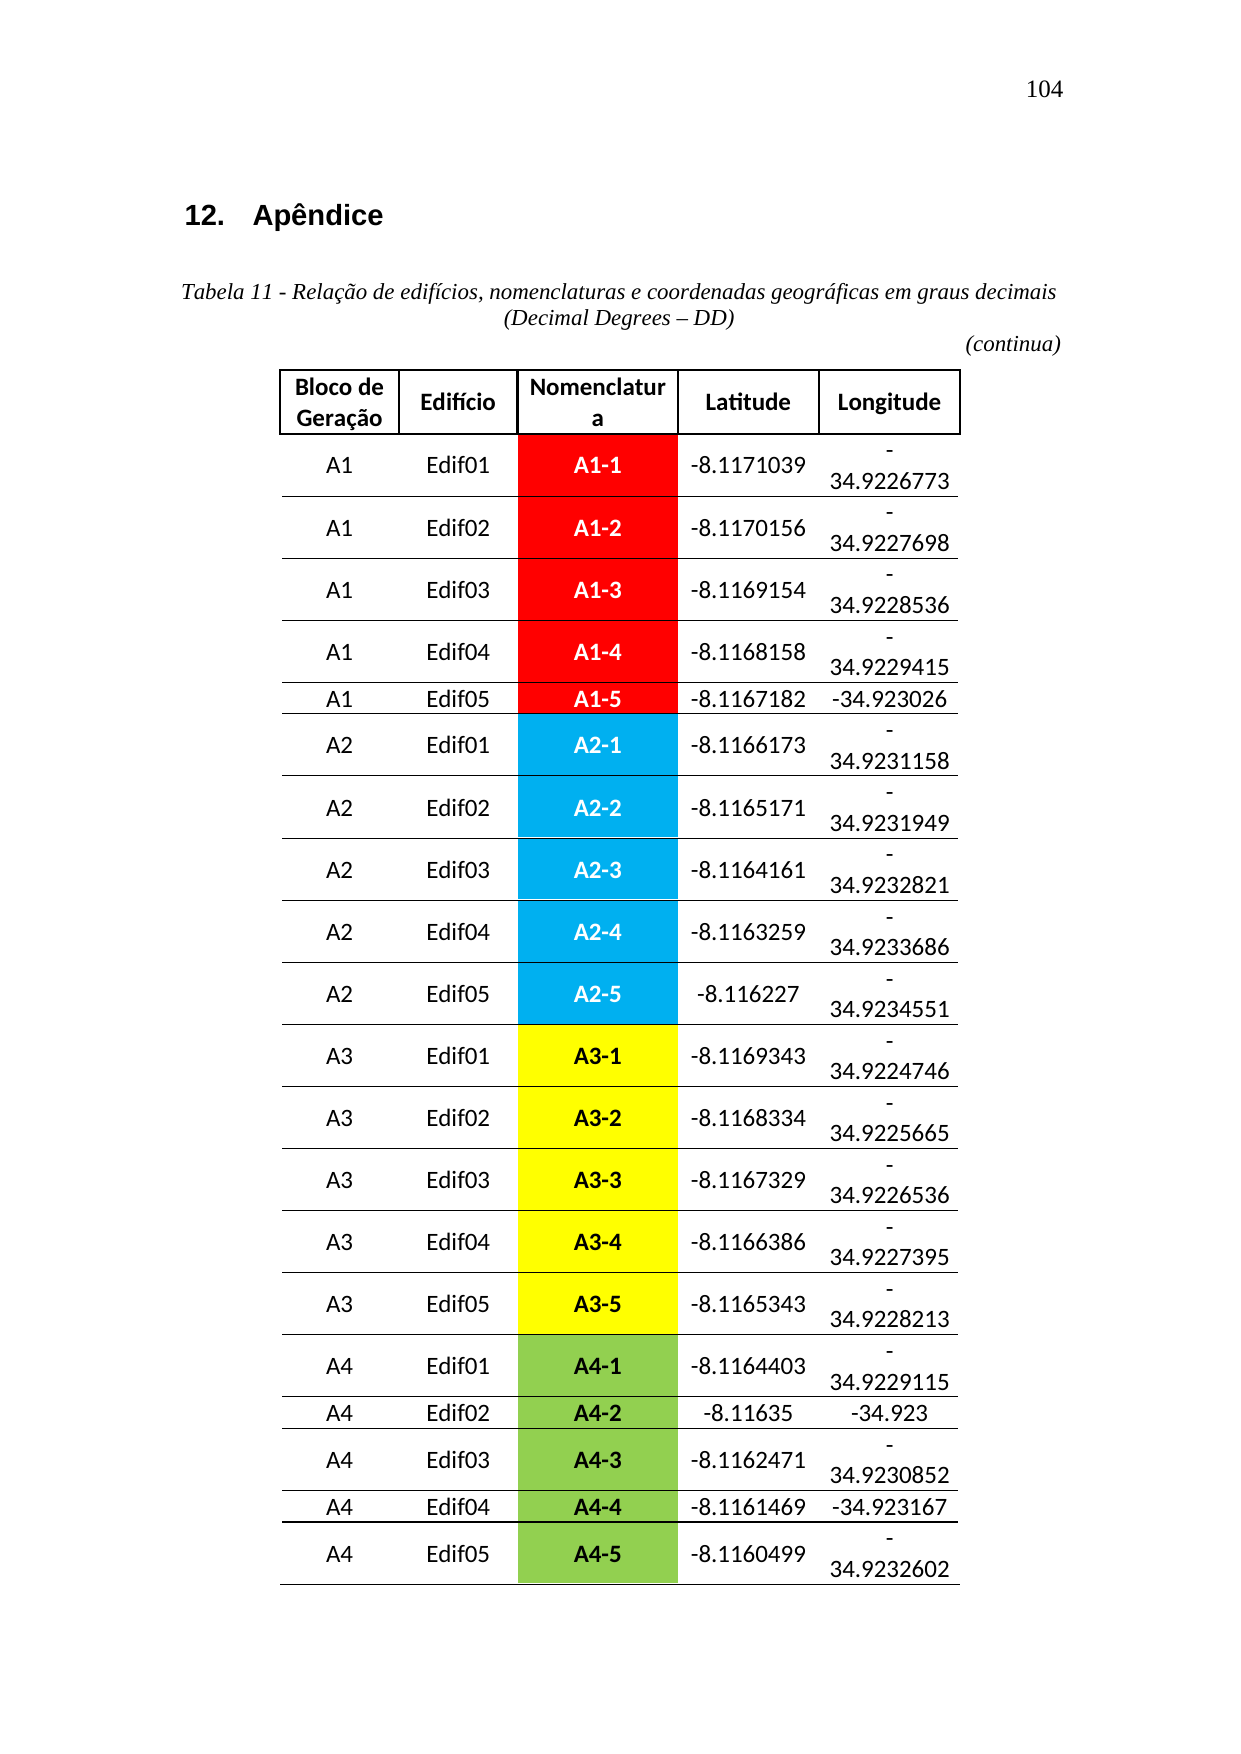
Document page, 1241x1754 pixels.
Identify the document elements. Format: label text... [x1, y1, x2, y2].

table_cell A1-4 [518, 621, 678, 682]
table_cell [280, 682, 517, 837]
table_header Edifício [400, 371, 516, 432]
table_header Latitude [679, 371, 818, 432]
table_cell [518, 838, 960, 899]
table_cell A1 [280, 435, 399, 496]
text (continua) [177, 330, 1063, 357]
table_cell Edif01 [399, 435, 517, 496]
table_header Bloco de Geração [281, 371, 398, 432]
table_header Longitude [820, 371, 959, 432]
text Tabela 11 - Relação de edifícios, nomenclaturas e coordenadas geográficas em graus decimais (Decimal Degrees – DD) [177, 278, 1063, 330]
table_cell -34.9229415 [819, 620, 960, 682]
table_cell Edif02 [399, 497, 517, 558]
table_cell Edif04 [399, 621, 517, 682]
table_cell A1-2 [518, 497, 678, 558]
table_cell -8.1168158 [678, 621, 819, 682]
table_cell -34.9226773 [819, 435, 960, 496]
table_cell A1-3 [518, 559, 678, 620]
table_header Nomenclatura [519, 371, 677, 432]
table_cell Edif03 [399, 559, 517, 620]
table_cell -8.1171039 [678, 435, 819, 496]
subtitle Apêndice [184, 198, 1063, 231]
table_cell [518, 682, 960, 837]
table_cell -34.9228536 [819, 558, 960, 620]
table_cell A1 [280, 558, 399, 620]
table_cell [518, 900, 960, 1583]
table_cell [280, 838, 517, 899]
table_cell A1-1 [518, 435, 678, 496]
table_cell -34.9227698 [819, 496, 960, 558]
table_cell -8.1169154 [678, 559, 819, 620]
table_cell A1 [280, 496, 399, 558]
table_cell -8.1170156 [678, 497, 819, 558]
table_cell A1 [280, 620, 399, 682]
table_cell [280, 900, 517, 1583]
